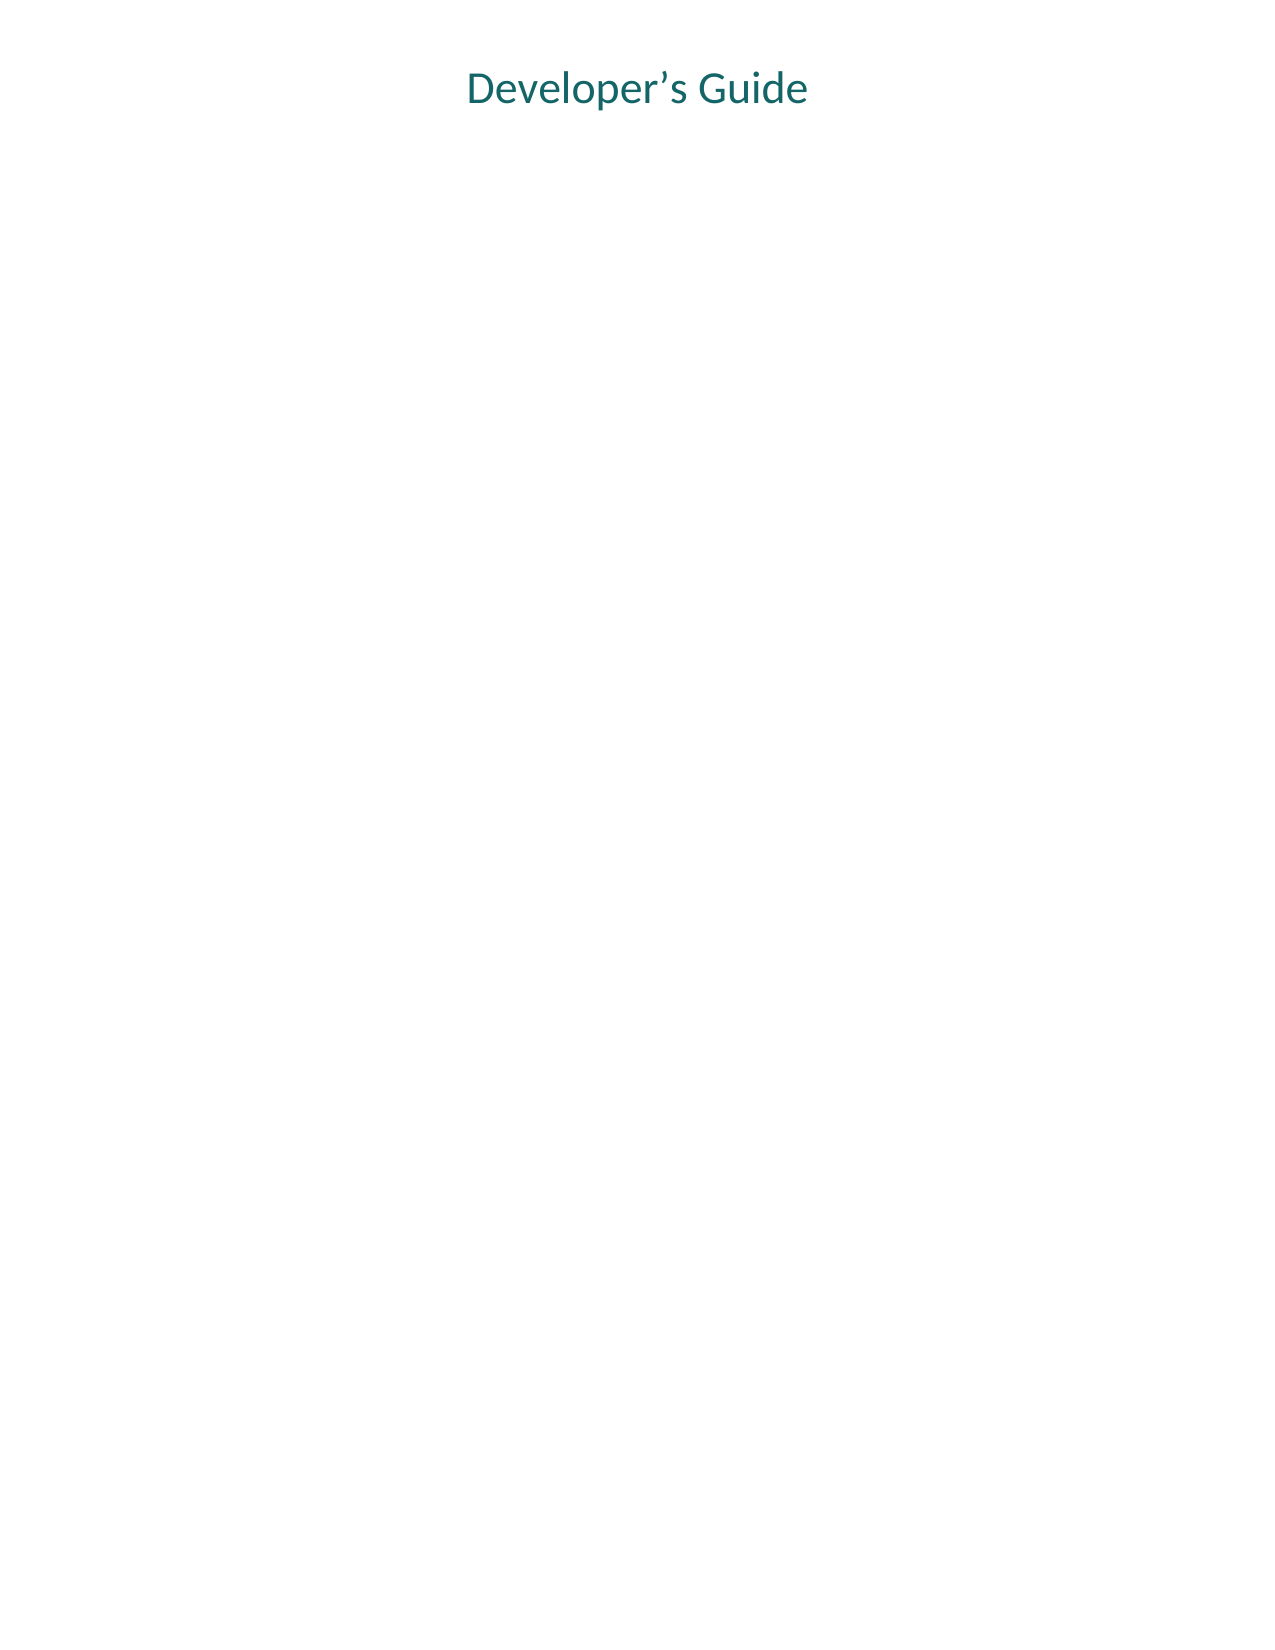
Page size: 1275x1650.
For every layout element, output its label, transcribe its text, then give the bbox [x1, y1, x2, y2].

text Developer’s Guide [75, 59, 1200, 115]
